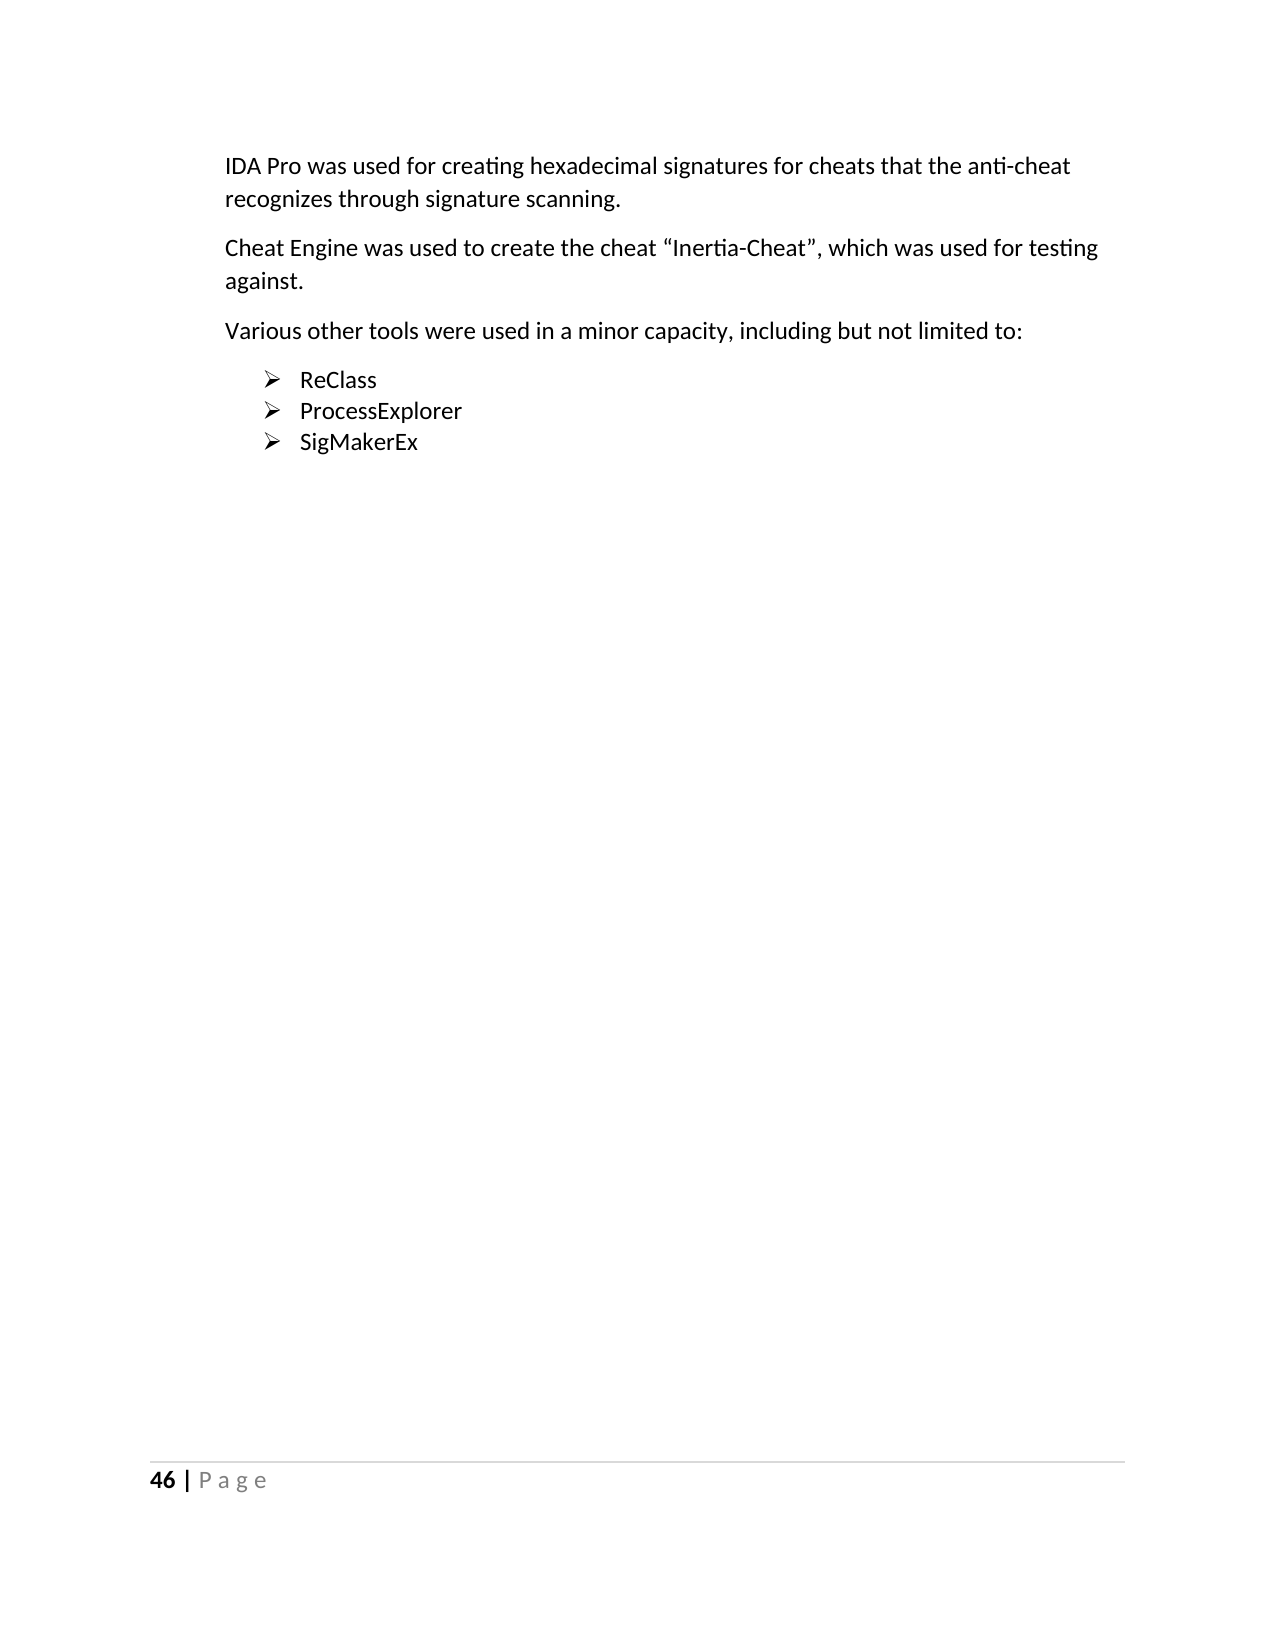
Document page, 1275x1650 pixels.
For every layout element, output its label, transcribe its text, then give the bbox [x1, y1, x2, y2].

list ReClass [262, 364, 1125, 395]
list SigMakerEx [262, 426, 1125, 456]
text IDA Pro was used for creating hexadecimal signatures for cheats that the anti-cheat recognizes through signature scanning. [225, 150, 1125, 213]
list ProcessExplorer [262, 395, 1125, 426]
text Various other tools were used in a minor capacity, including but not limited to: [225, 315, 1125, 346]
text Cheat Engine was used to create the cheat “Inertia-Cheat”, which was used for testing against. [225, 232, 1125, 296]
